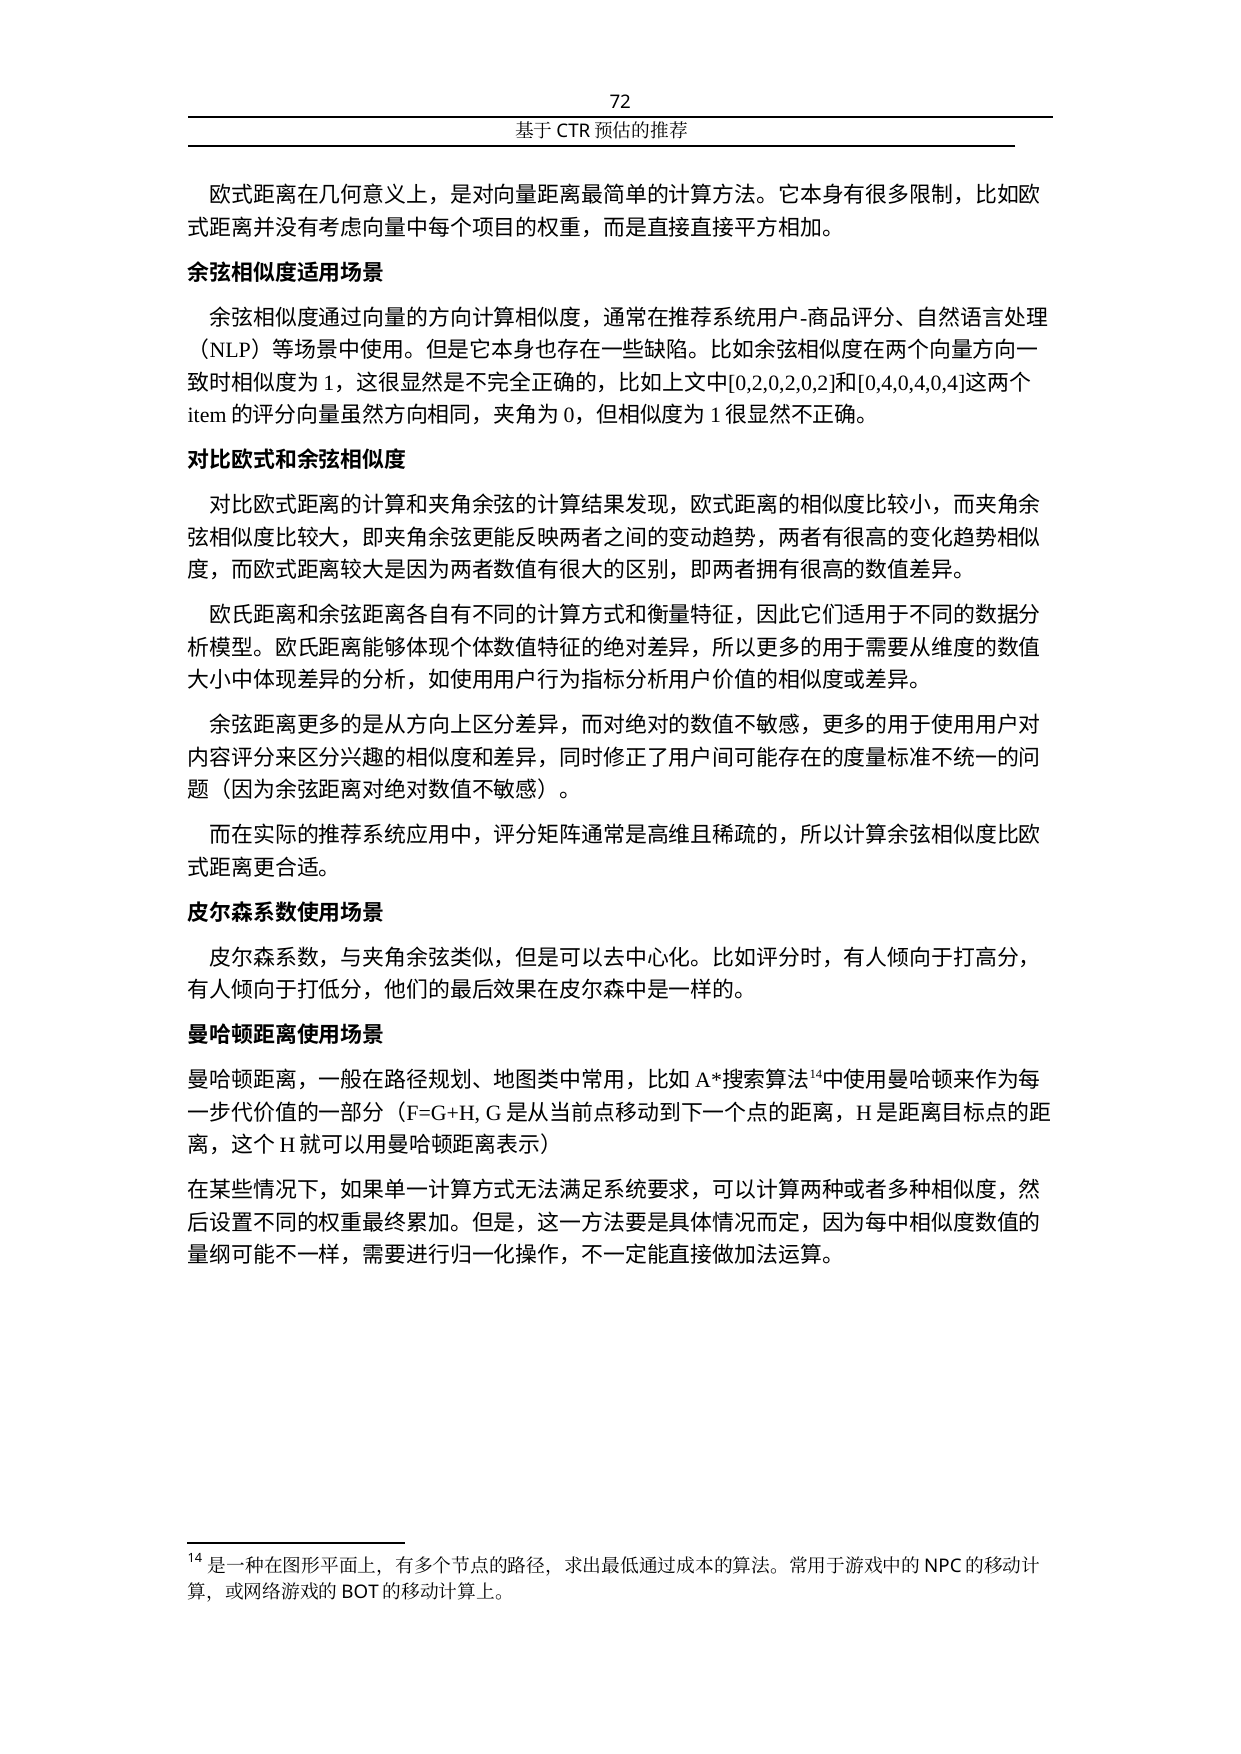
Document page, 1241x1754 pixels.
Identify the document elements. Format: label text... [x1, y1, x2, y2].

text 曼哈顿距离使用场景 [187, 1017, 1053, 1049]
text 在某些情况下，如果单一计算方式无法满足系统要求，可以计算两种或者多种相似度，然后设置不同的权重最终累加。但是，这一方法要是具体情况而定，因为每中相似度数值的量纲可能不一样，需要进行归一化操作，不一定能直接做加法运算。 [187, 1172, 1053, 1269]
text 欧式距离在几何意义上，是对向量距离最简单的计算方法。它本身有很多限制，比如欧式距离并没有考虑向量中每个项目的权重，而是直接直接平方相加。 [187, 177, 1053, 242]
text 对比欧式和余弦相似度 [187, 442, 1053, 474]
text 余弦相似度适用场景 [187, 254, 1053, 287]
text 欧氏距离和余弦距离各自有不同的计算方式和衡量特征，因此它们适用于不同的数据分析模型。欧氏距离能够体现个体数值特征的绝对差异，所以更多的用于需要从维度的数值大小中体现差异的分析，如使用用户行为指标分析用户价值的相似度或差异。 [187, 597, 1053, 694]
text 曼哈顿距离，一般在路径规划、地图类中常用，比如A*搜索算法中使用曼哈顿来作为每一步代价值的一部分（F=G+H, G是从当前点移动到下一个点的距离，H是距离目标点的距离，这个H就可以用曼哈顿距离表示） [187, 1062, 1053, 1159]
text 而在实际的推荐系统应用中，评分矩阵通常是高维且稀疏的，所以计算余弦相似度比欧式距离更合适。 [187, 817, 1053, 882]
text 皮尔森系数使用场景 [187, 894, 1053, 927]
text 余弦距离更多的是从方向上区分差异，而对绝对的数值不敏感，更多的用于使用用户对内容评分来区分兴趣的相似度和差异，同时修正了用户间可能存在的度量标准不统一的问题（因为余弦距离对绝对数值不敏感）。 [187, 707, 1053, 804]
text 皮尔森系数，与夹角余弦类似，但是可以去中心化。比如评分时，有人倾向于打高分，有人倾向于打低分，他们的最后效果在皮尔森中是一样的。 [187, 939, 1053, 1004]
text 余弦相似度通过向量的方向计算相似度，通常在推荐系统用户-商品评分、自然语言处理（NLP）等场景中使用。但是它本身也存在一些缺陷。比如余弦相似度在两个向量方向一致时相似度为1，这很显然是不完全正确的，比如上文中[0,2,0,2,0,2]和[0,4,0,4,0,4]这两个item的评分向量虽然方向相同，夹角为0，但相似度为1很显然不正确。 [187, 299, 1053, 429]
text 对比欧式距离的计算和夹角余弦的计算结果发现，欧式距离的相似度比较小，而夹角余弦相似度比较大，即夹角余弦更能反映两者之间的变动趋势，两者有很高的变化趋势相似度，而欧式距离较大是因为两者数值有很大的区别，即两者拥有很高的数值差异。 [187, 487, 1053, 584]
